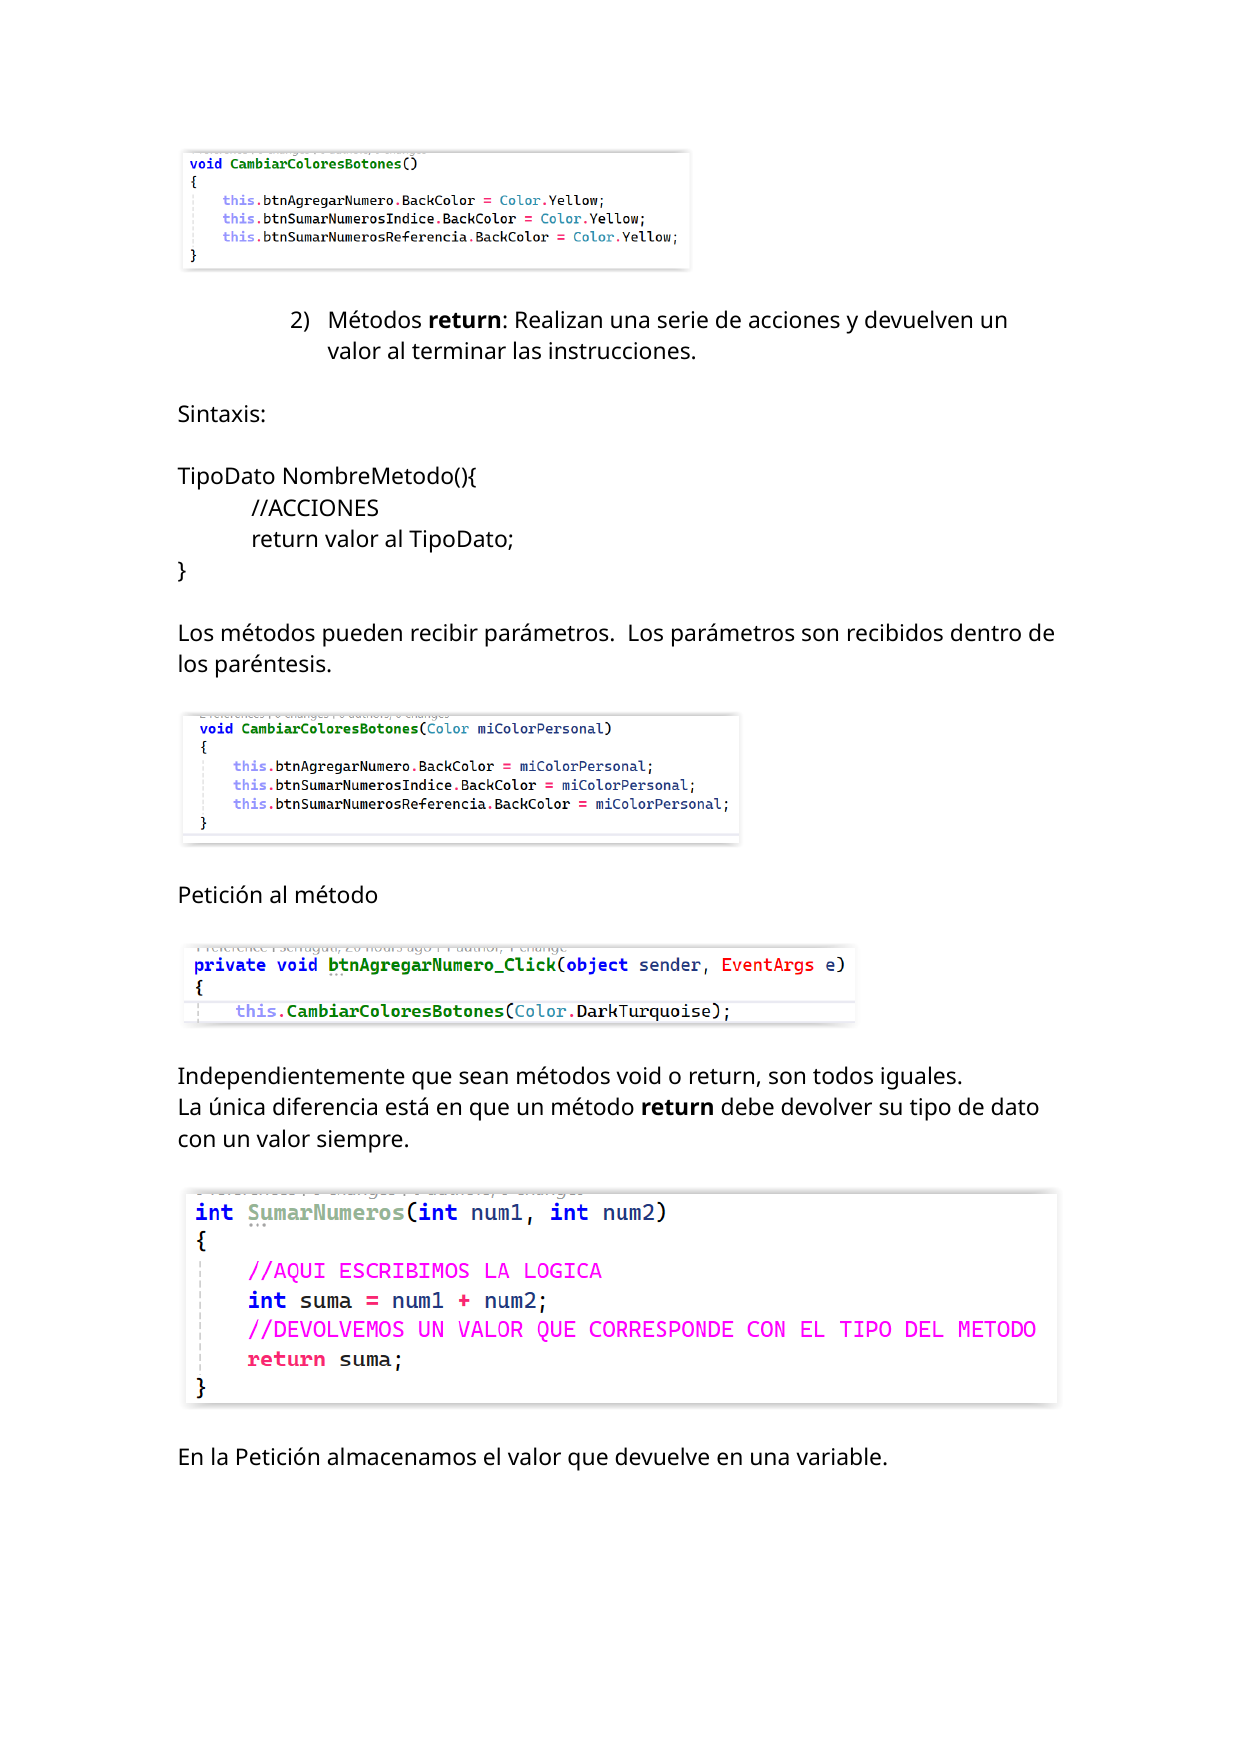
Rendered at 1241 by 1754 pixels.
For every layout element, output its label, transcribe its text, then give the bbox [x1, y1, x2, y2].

text Los métodos pueden recibir parámetros. Los parámetros son recibidos dentro de los paréntesis. [177, 616, 1063, 679]
text Independientemente que sean métodos void o return, son todos iguales. [177, 1060, 1063, 1091]
text Petición al método [177, 879, 1063, 910]
picture [177, 710, 744, 848]
list Métodos return: Realizan una serie de acciones y devuelven un valor al terminar las instrucciones. [290, 304, 1063, 366]
text Sintaxis: [177, 398, 1063, 429]
text return valor al TipoDato; [177, 523, 1063, 554]
text TipoDato NombreMetodo(){ [177, 460, 1063, 491]
picture [177, 1185, 1063, 1410]
text } [177, 554, 1063, 585]
picture [177, 147, 694, 273]
picture [177, 941, 861, 1029]
text En la Petición almacenamos el valor que devuelve en una variable. [177, 1441, 1063, 1472]
text La única diferencia está en que un método return debe devolver su tipo de dato con un valor siempre. [177, 1091, 1063, 1154]
text //ACCIONES [177, 491, 1063, 523]
